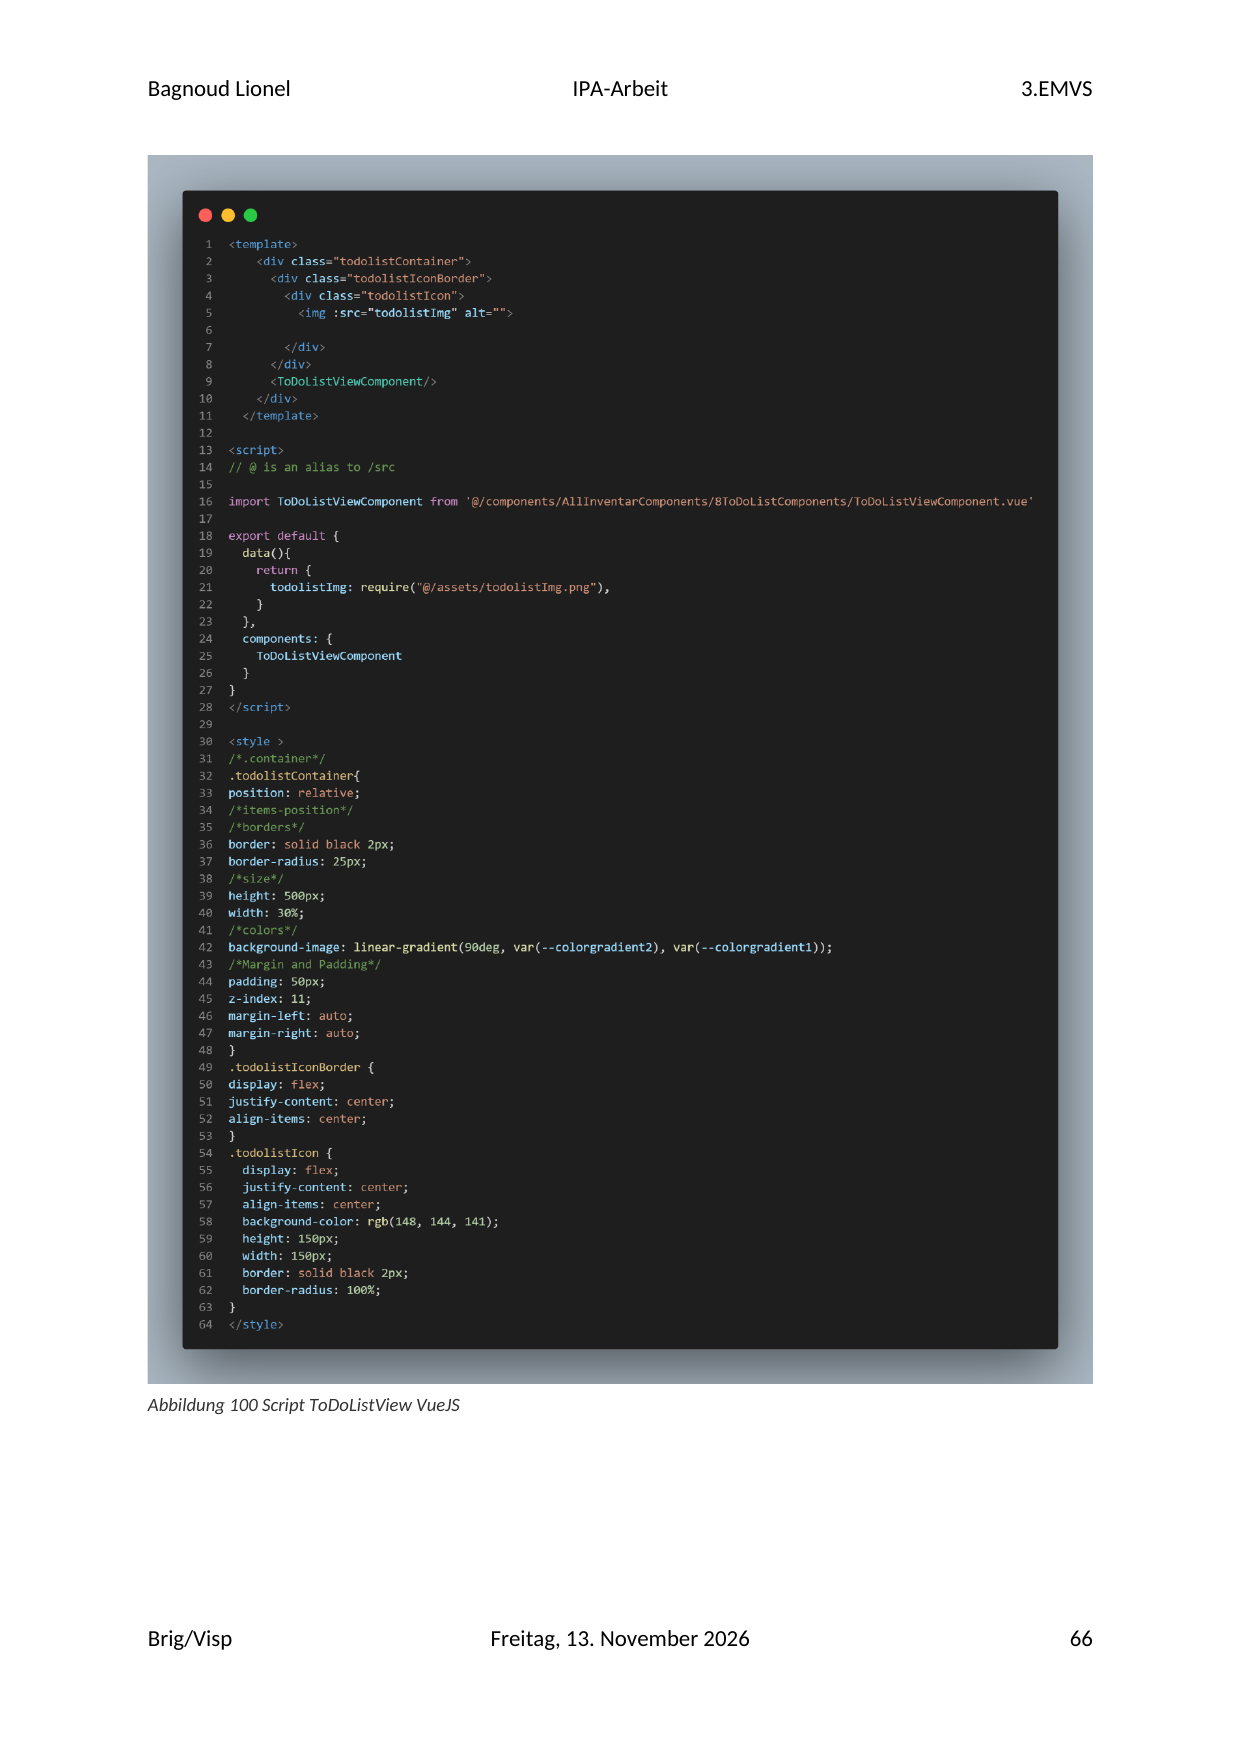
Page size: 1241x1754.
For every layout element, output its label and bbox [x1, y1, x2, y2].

picture [147, 155, 1093, 1384]
